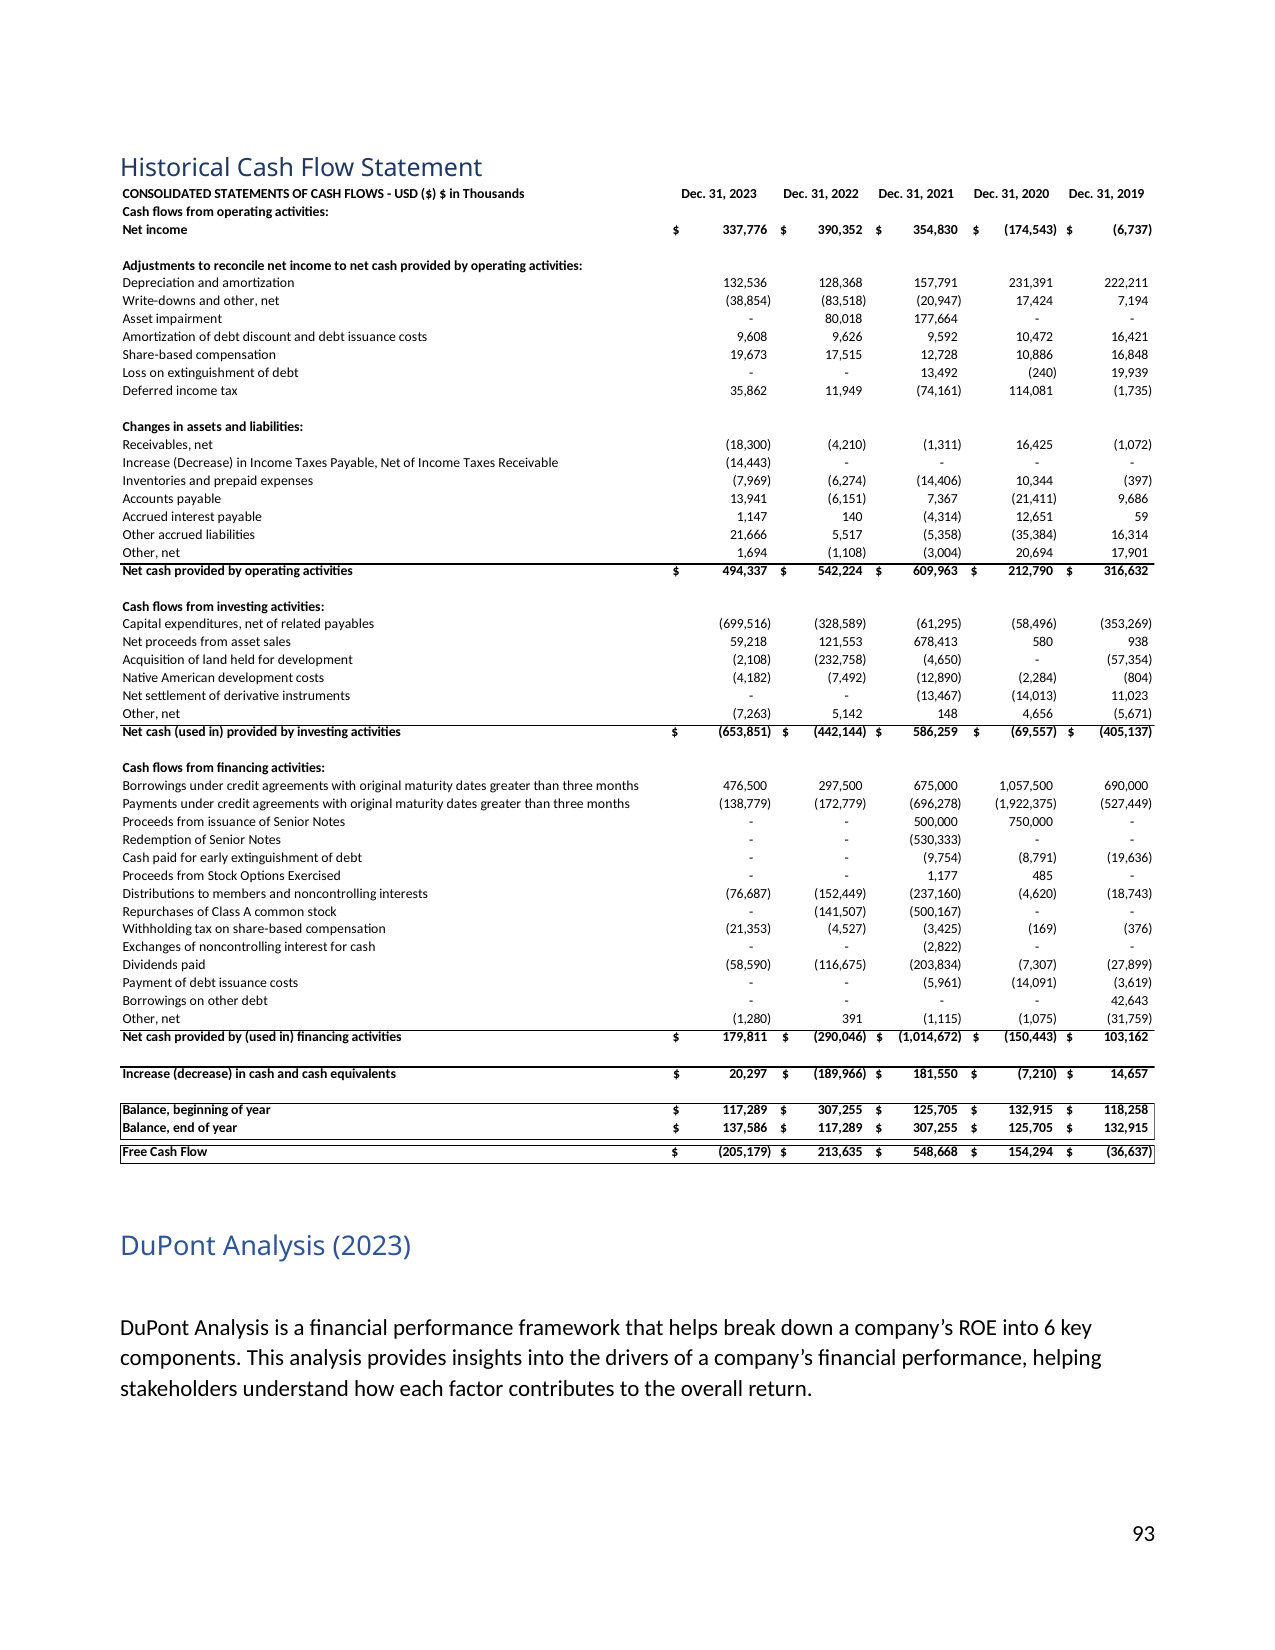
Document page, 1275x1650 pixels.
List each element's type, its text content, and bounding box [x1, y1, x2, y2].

subtitle Historical Cash Flow Statement [120, 150, 1155, 184]
subtitle DuPont Analysis (2023) [120, 1227, 1155, 1263]
text DuPont Analysis is a financial performance framework that helps break down a company’s ROE into 6 key components. This analysis provides insights into the drivers of a company’s financial performance, helping stakeholders understand how each factor contributes to the overall return. [120, 1313, 1155, 1402]
